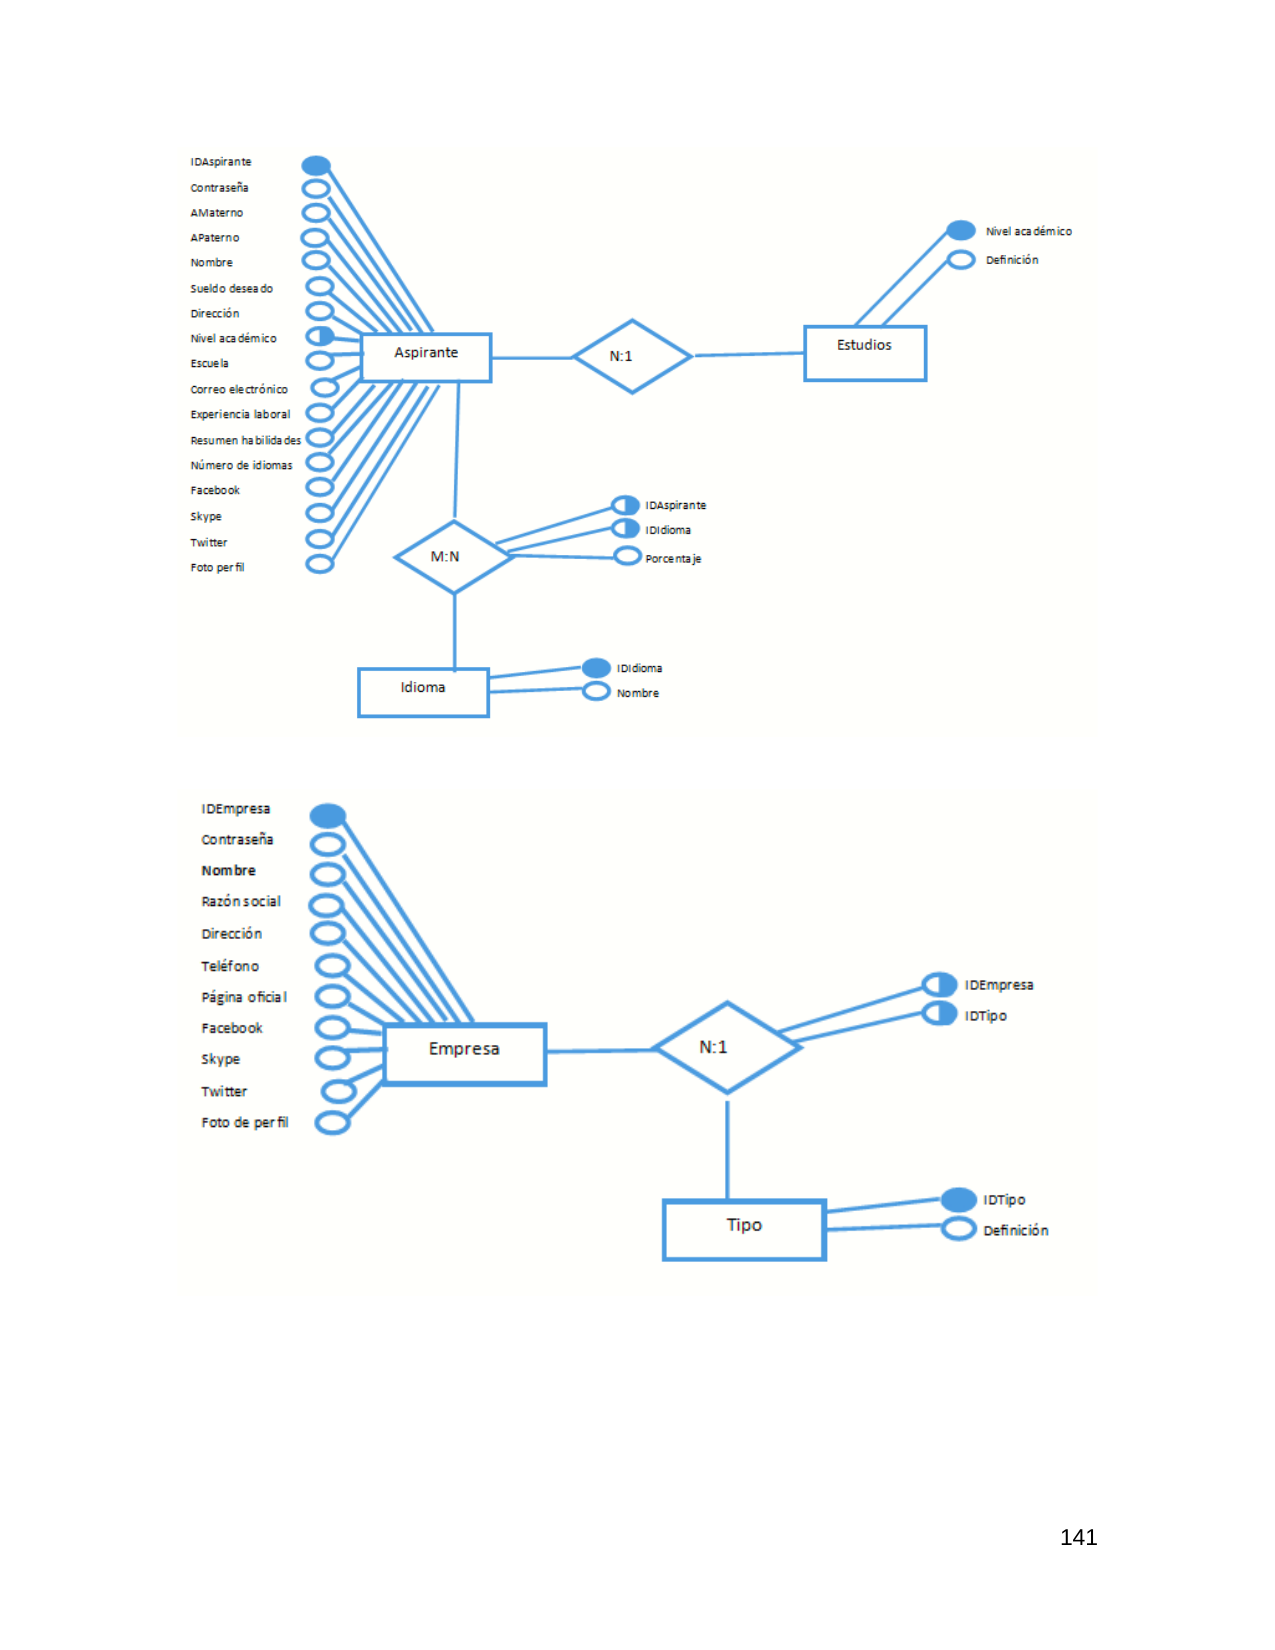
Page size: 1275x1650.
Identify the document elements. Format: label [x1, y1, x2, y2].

picture [177, 789, 1098, 1296]
picture [177, 147, 1098, 737]
